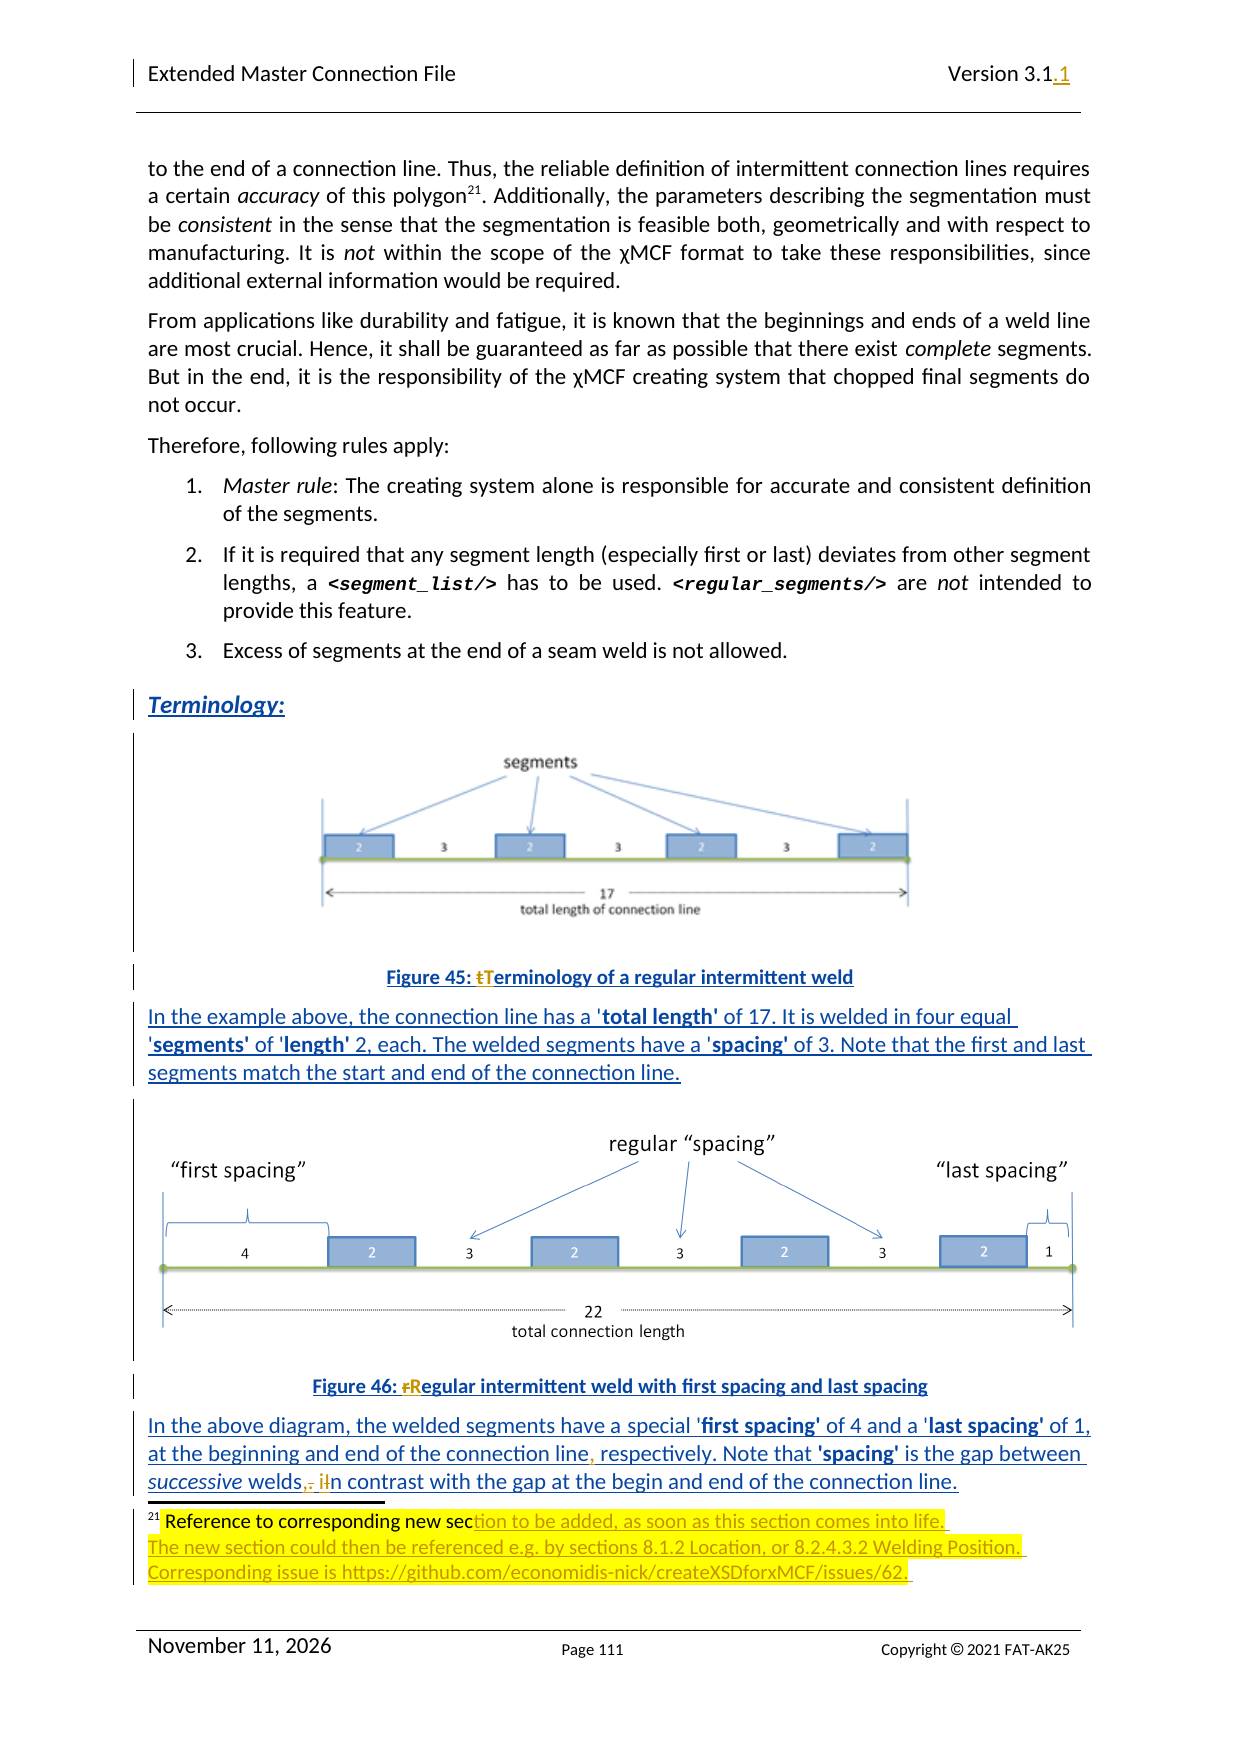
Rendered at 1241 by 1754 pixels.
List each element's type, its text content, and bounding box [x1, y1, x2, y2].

picture [147, 1098, 1093, 1361]
text Therefore, following rules apply: [148, 431, 1092, 459]
list Excess of segments at the end of a seam weld is not allowed. [185, 636, 1092, 664]
list If it is required that any segment length (especially first or last) deviates from other segment lengths, a <segment_list/> has to be used. <regular_segments/> are not intended to provide this feature. [185, 540, 1092, 624]
text 45 [148, 964, 1092, 989]
text From applications like durability and fatigue, it is known that the beginnings and ends of a weld line are most crucial. Hence, it shall be guaranteed as far as possible that there exist complete segments. But in the end, it is the responsibility of the χMCF creating system that chopped final segments do not occur. [148, 306, 1092, 418]
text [148, 154, 1092, 294]
text 46 [148, 1373, 1092, 1399]
list Master rule: The creating system alone is responsible for accurate and consistent definition of the segments. [185, 471, 1092, 527]
picture [274, 732, 966, 952]
